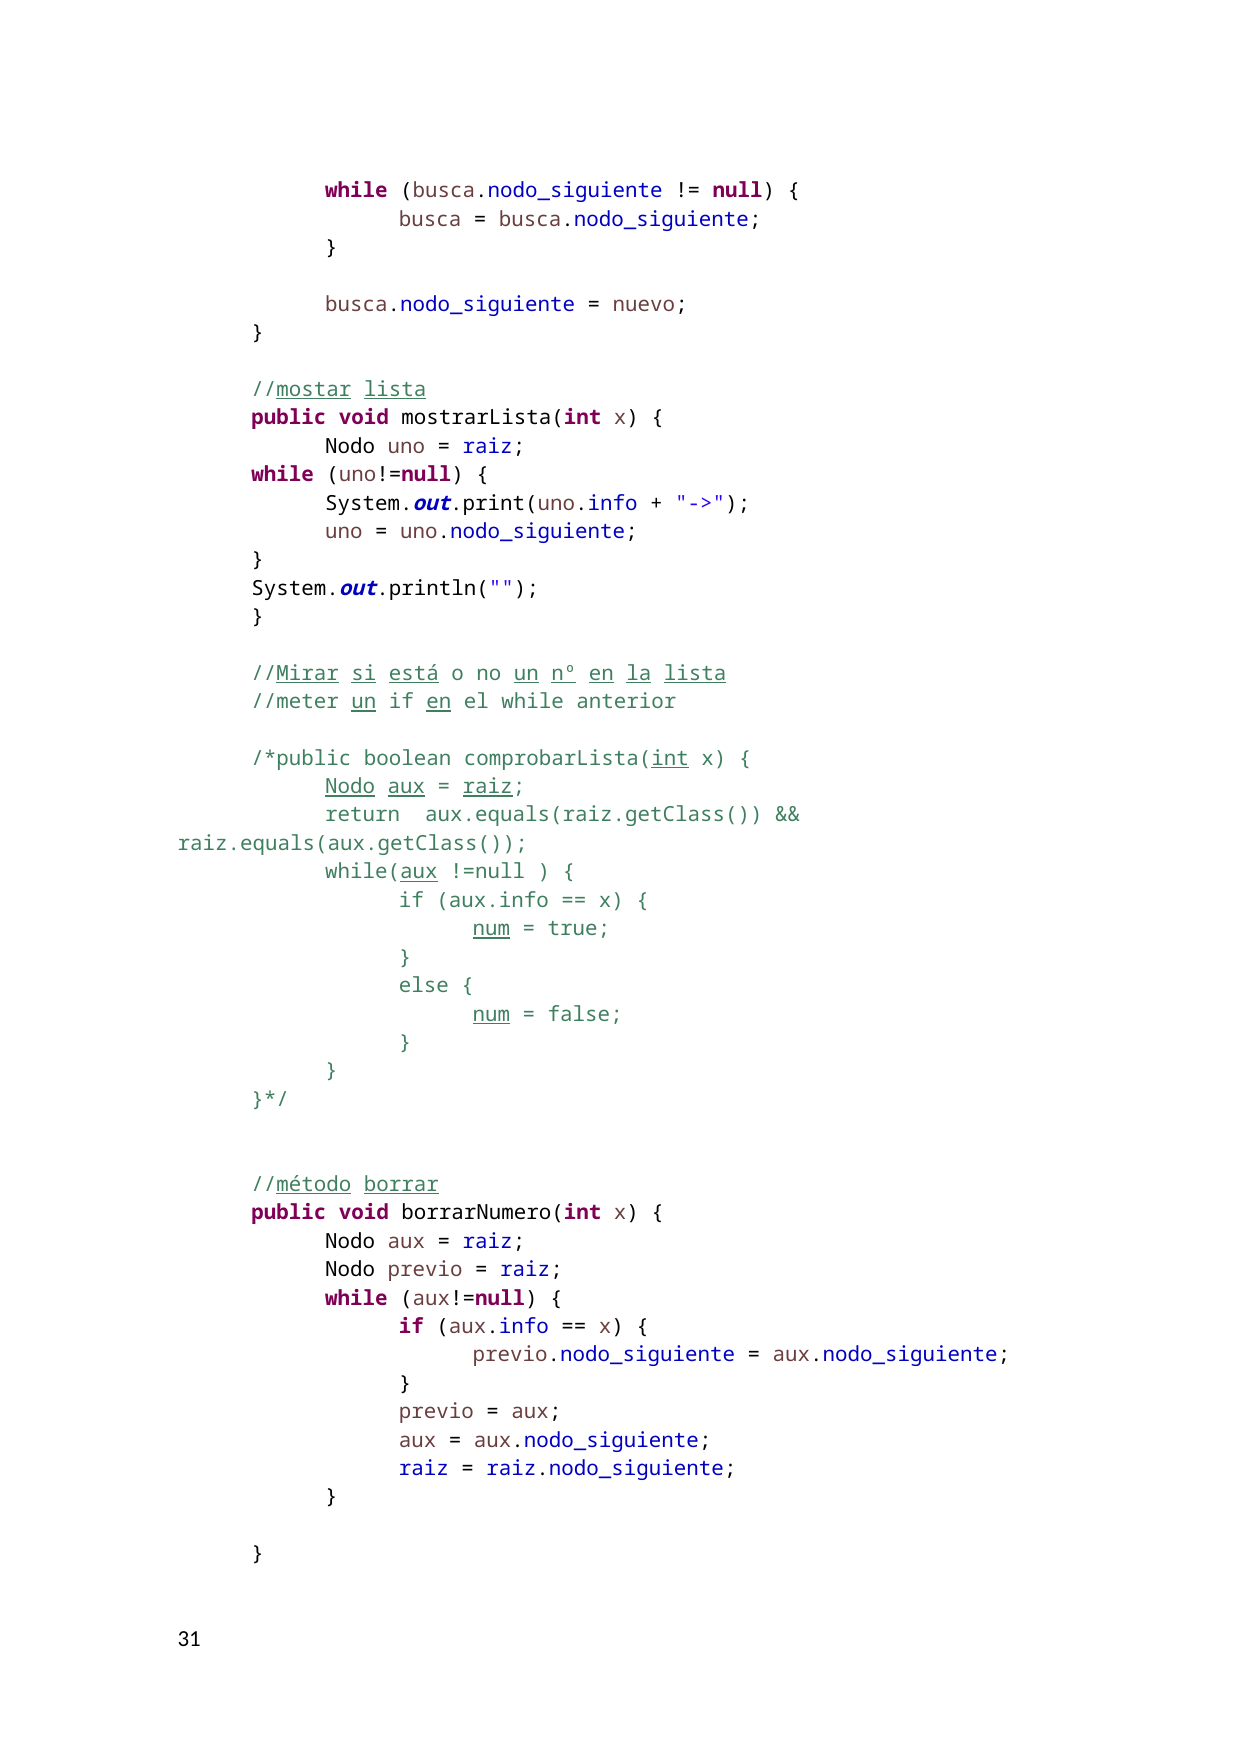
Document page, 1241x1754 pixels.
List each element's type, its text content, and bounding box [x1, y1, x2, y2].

text num = false; [177, 999, 1063, 1027]
text }*/ [177, 1084, 1063, 1112]
text } [177, 1482, 1063, 1510]
text } [177, 544, 1063, 573]
text return aux.equals(raiz.getClass()) && raiz.equals(aux.getClass()); [177, 799, 1063, 856]
text } [177, 1027, 1063, 1056]
text while (busca.nodo_siguiente != null) { [177, 176, 1063, 204]
text while (uno!=null) { [177, 459, 1063, 488]
text } [177, 1538, 1063, 1567]
text } [177, 317, 1063, 346]
text } [177, 1056, 1063, 1084]
text aux = aux.nodo_siguiente; [177, 1425, 1063, 1453]
text uno = uno.nodo_siguiente; [177, 516, 1063, 544]
text System.out.println(""); [177, 573, 1063, 601]
text //método borrar [177, 1169, 1063, 1197]
text if (aux.info == x) { [177, 1311, 1063, 1339]
text /*public boolean comprobarLista(int x) { [177, 743, 1063, 771]
text else { [177, 970, 1063, 999]
text if (aux.info == x) { [177, 885, 1063, 913]
text public void borrarNumero(int x) { [177, 1197, 1063, 1226]
text //mostar lista [177, 374, 1063, 402]
text Nodo aux = raiz; [177, 771, 1063, 799]
text } [177, 942, 1063, 970]
text raiz = raiz.nodo_siguiente; [177, 1453, 1063, 1482]
text while (aux!=null) { [177, 1283, 1063, 1311]
text num = true; [177, 913, 1063, 942]
text busca = busca.nodo_siguiente; [177, 204, 1063, 232]
text Nodo uno = raiz; [177, 431, 1063, 459]
text previo = aux; [177, 1396, 1063, 1425]
text busca.nodo_siguiente = nuevo; [177, 289, 1063, 317]
text while(aux !=null ) { [177, 856, 1063, 885]
text } [177, 601, 1063, 630]
text public void mostrarLista(int x) { [177, 402, 1063, 431]
text } [177, 232, 1063, 261]
text previo.nodo_siguiente = aux.nodo_siguiente; [177, 1339, 1063, 1368]
text Nodo aux = raiz; [177, 1226, 1063, 1254]
text //meter un if en el while anterior [177, 686, 1063, 715]
text } [177, 1368, 1063, 1396]
text //Mirar si está o no un nº en la lista [177, 658, 1063, 686]
text Nodo previo = raiz; [177, 1254, 1063, 1283]
text System.out.print(uno.info + "->"); [177, 488, 1063, 516]
